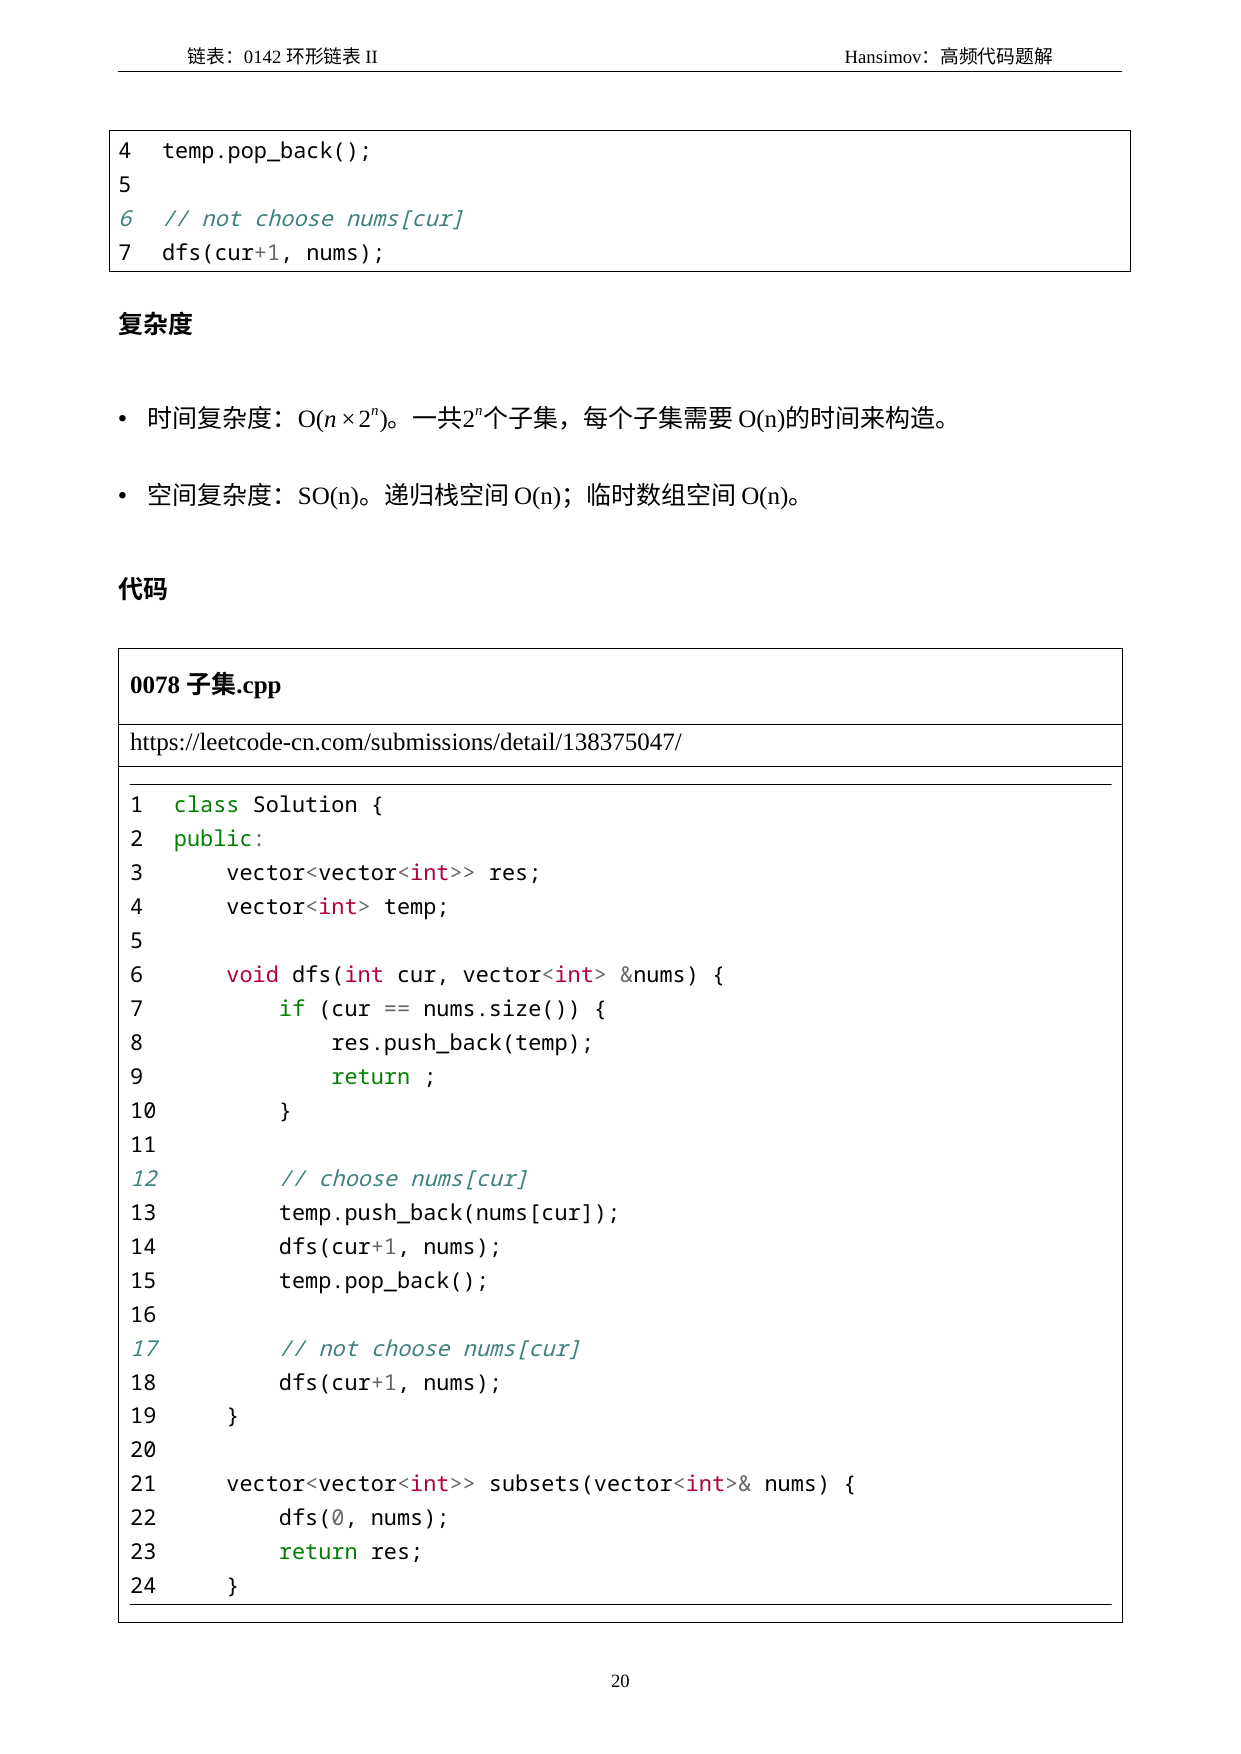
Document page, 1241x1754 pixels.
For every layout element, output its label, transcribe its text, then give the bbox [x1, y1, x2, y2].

table_header 0078 子集.cpp [119, 649, 1122, 724]
table_cell https://leetcode-cn.com/submissions/detail/138375047/ [119, 725, 1122, 766]
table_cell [119, 767, 1122, 1622]
subtitle 代码 [118, 554, 1097, 622]
text // not choose nums[cur] [118, 201, 1122, 232]
text temp.pop_back(); [110, 131, 1130, 167]
subtitle 复杂度 [118, 289, 1097, 357]
text dfs(cur+1, nums); [110, 232, 1130, 271]
text 时间复杂度：O()。一共个子集，每个子集需要O(n)的时间来构造。 [118, 383, 1122, 451]
text 空间复杂度：SO(n)。递归栈空间O(n)；临时数组空间O(n)。 [118, 460, 1122, 528]
